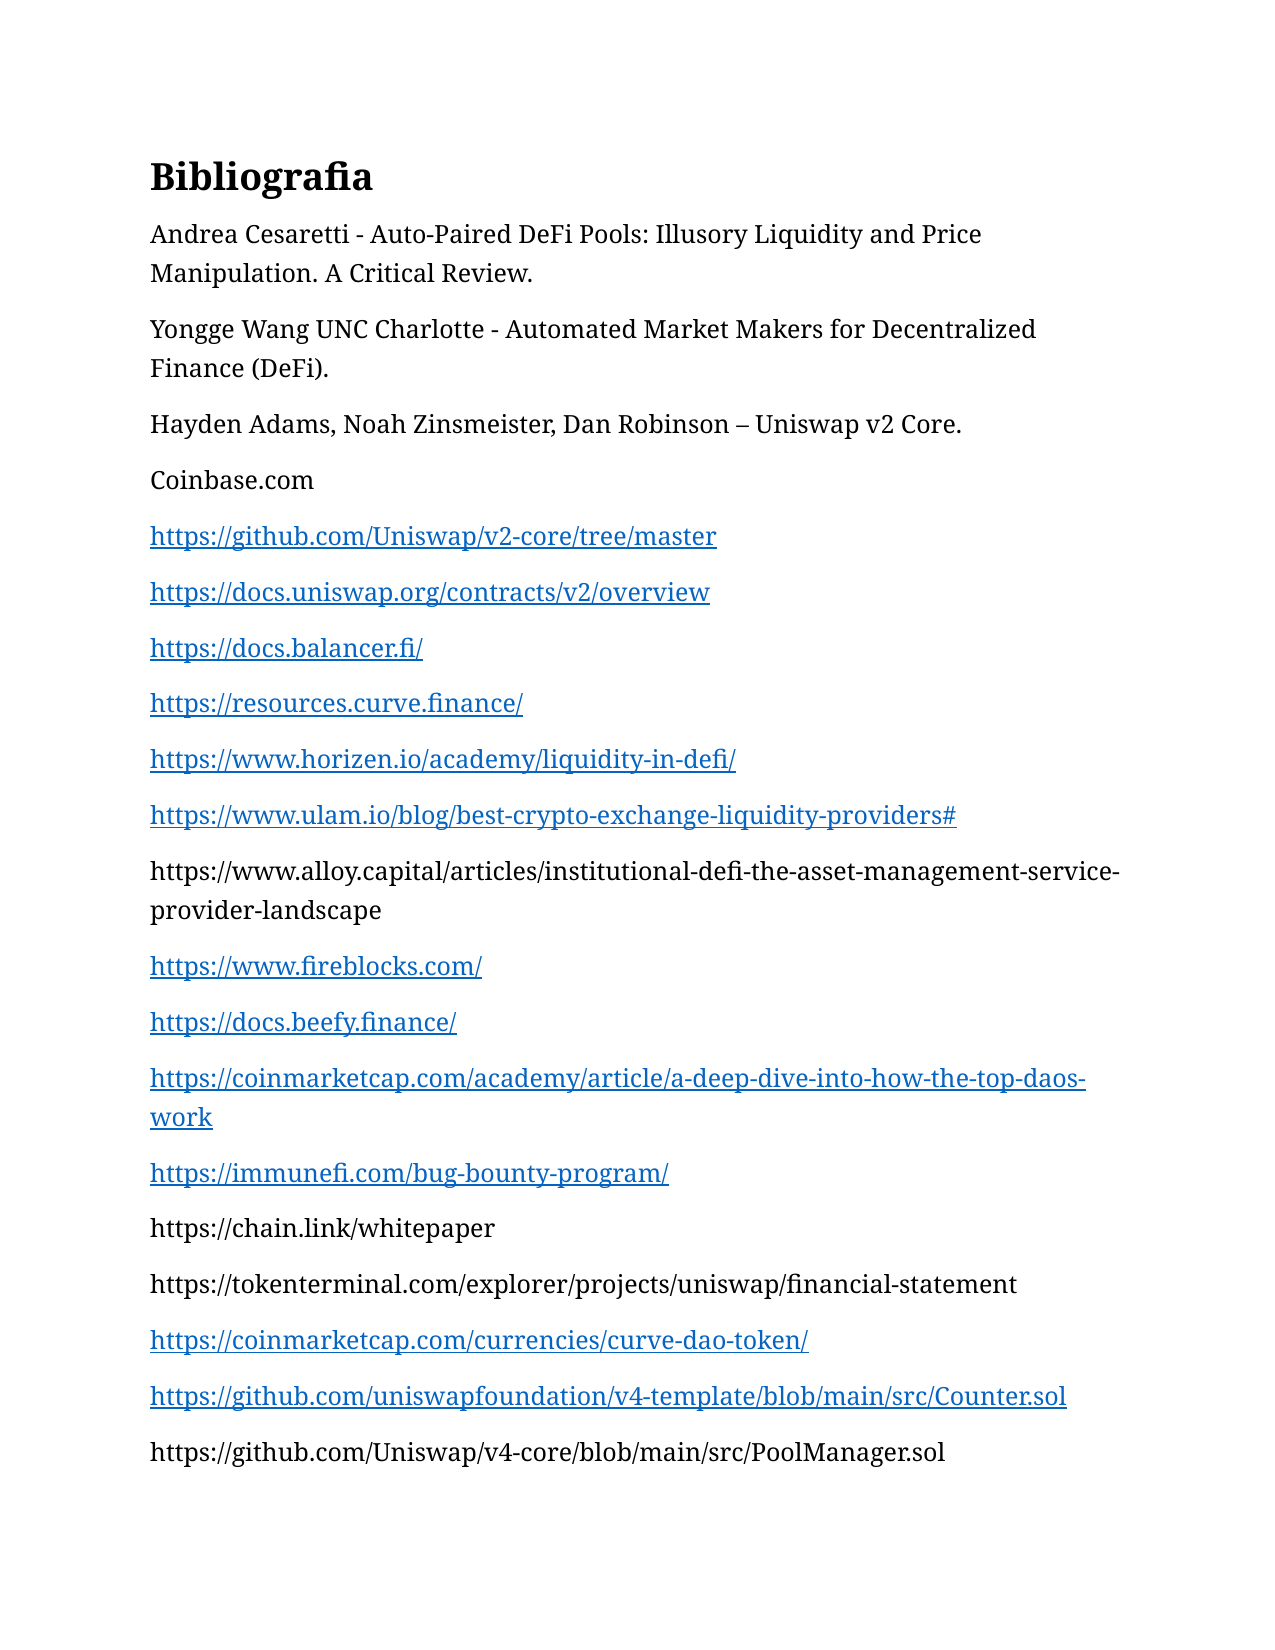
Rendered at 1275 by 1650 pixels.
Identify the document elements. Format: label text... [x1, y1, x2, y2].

text Coinbase.com [150, 463, 1125, 497]
text Andrea Cesaretti - Auto-Paired DeFi Pools: Illusory Liquidity and Price Manipulation. A Critical Review. [150, 217, 1125, 290]
text https://immunefi.com/bug-bounty-program/ [150, 1155, 1125, 1189]
text https://www.ulam.io/blog/best-crypto-exchange-liquidity-providers# [150, 798, 1125, 832]
text https://chain.link/whitepaper [150, 1211, 1125, 1245]
text https://github.com/Uniswap/v4-core/blob/main/src/PoolManager.sol [150, 1434, 1125, 1468]
text https://www.fireblocks.com/ [150, 949, 1125, 983]
text Yongge Wang UNC Charlotte - Automated Market Makers for Decentralized Finance (DeFi). [150, 312, 1125, 385]
subtitle Bibliografia [150, 150, 1125, 201]
text https://resources.curve.finance/ [150, 686, 1125, 720]
text Hayden Adams, Noah Zinsmeister, Dan Robinson – Uniswap v2 Core. [150, 407, 1125, 441]
text https://coinmarketcap.com/academy/article/a-deep-dive-into-how-the-top-daos-work [150, 1060, 1125, 1133]
text https://docs.uniswap.org/contracts/v2/overview [150, 574, 1125, 608]
text https://github.com/Uniswap/v2-core/tree/master [150, 519, 1125, 553]
text https://tokenterminal.com/explorer/projects/uniswap/financial-statement [150, 1267, 1125, 1301]
text https://www.horizen.io/academy/liquidity-in-defi/ [150, 742, 1125, 776]
text https://coinmarketcap.com/currencies/curve-dao-token/ [150, 1323, 1125, 1357]
text https://github.com/uniswapfoundation/v4-template/blob/main/src/Counter.sol [150, 1379, 1125, 1413]
text https://www.alloy.capital/articles/institutional-defi-the-asset-management-service-provider-landscape [150, 854, 1125, 927]
text https://docs.beefy.finance/ [150, 1004, 1125, 1038]
text https://docs.balancer.fi/ [150, 630, 1125, 664]
